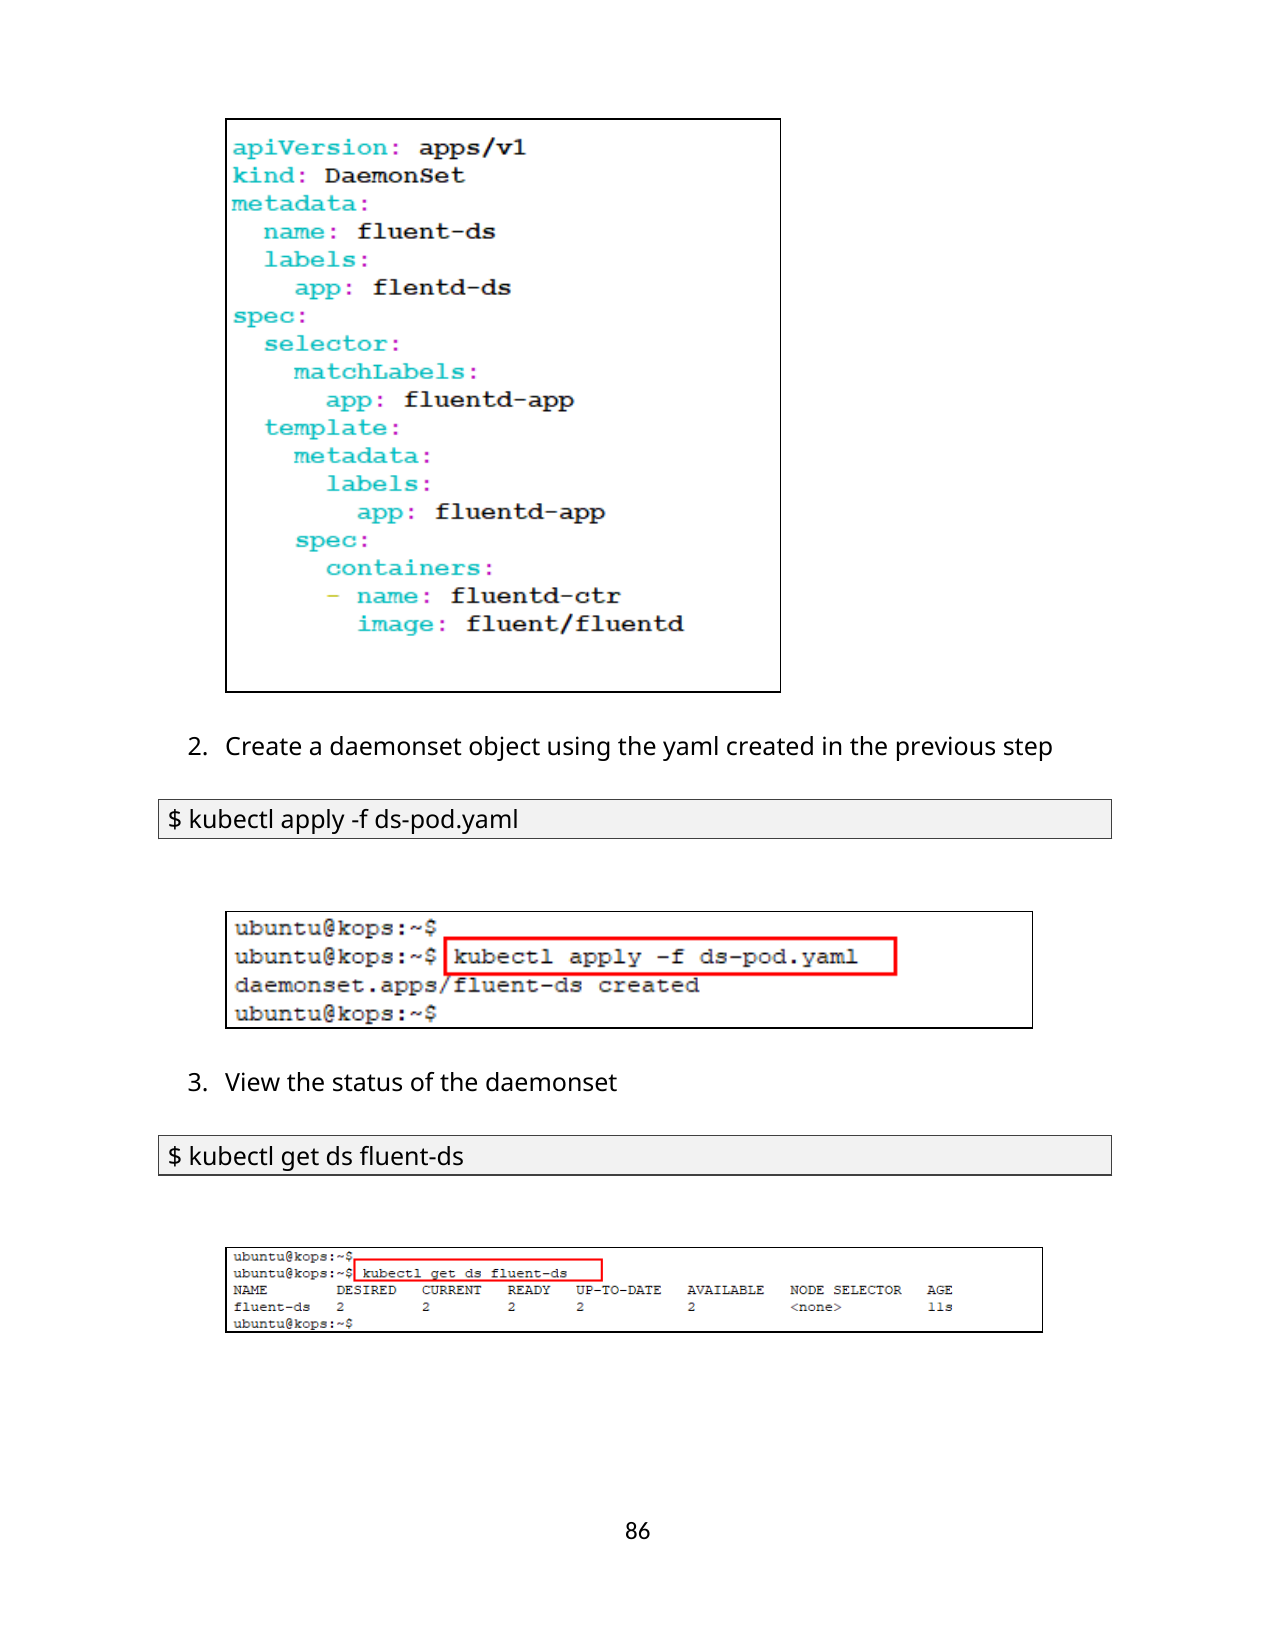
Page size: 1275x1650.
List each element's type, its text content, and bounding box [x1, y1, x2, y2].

text $ kubectl get ds fluent-ds [159, 1136, 1111, 1174]
picture [227, 120, 780, 691]
list View the status of the daemonset [187, 1065, 1125, 1099]
list Create a daemonset object using the yaml created in the previous step [187, 729, 1125, 763]
text $ kubectl apply -f ds-pod.yaml [159, 800, 1111, 838]
picture [227, 912, 1032, 1027]
picture [227, 1248, 1042, 1331]
